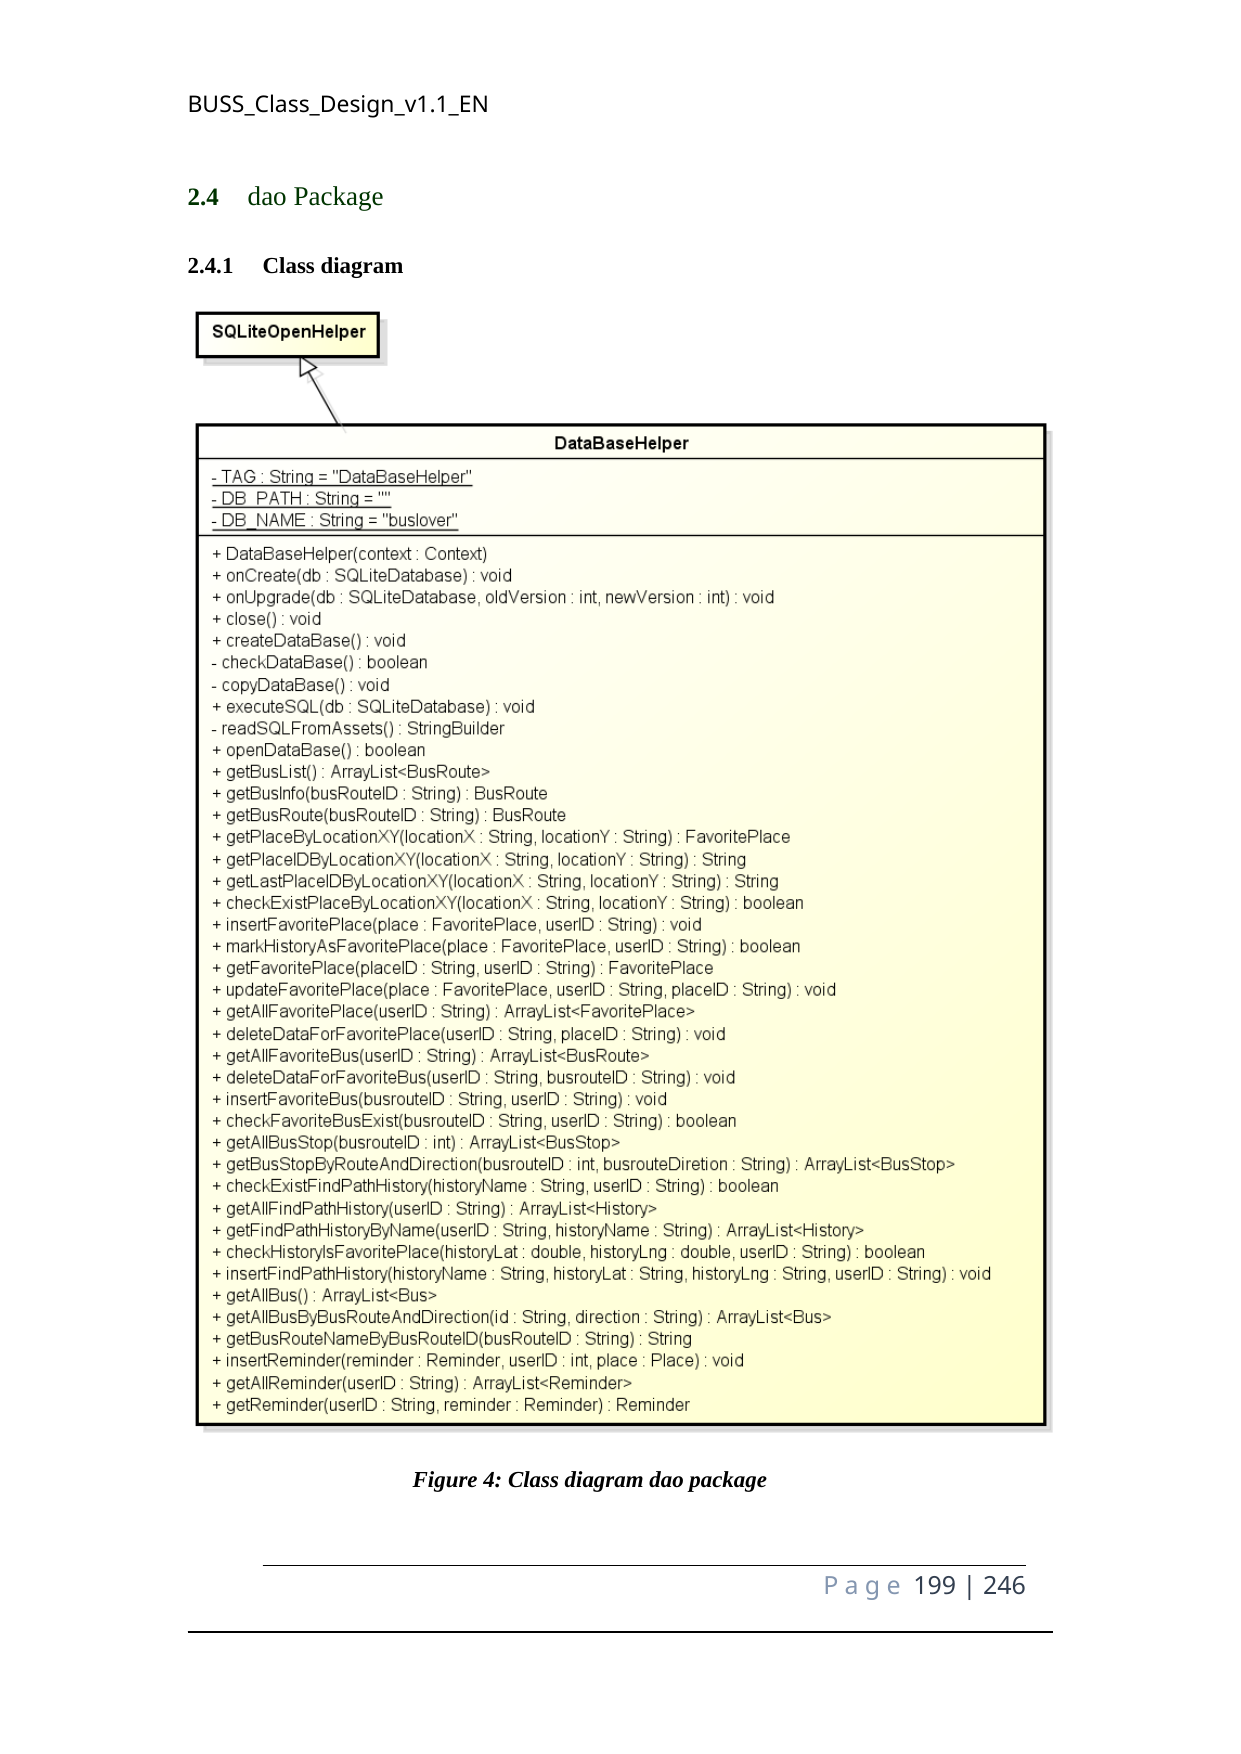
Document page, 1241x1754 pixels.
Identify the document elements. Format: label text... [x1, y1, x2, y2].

picture [187, 303, 1053, 1438]
subtitle Class diagram [187, 252, 1053, 278]
text Figure 4: Class diagram dao package [337, 1466, 1053, 1492]
subtitle dao Package [187, 180, 1053, 211]
